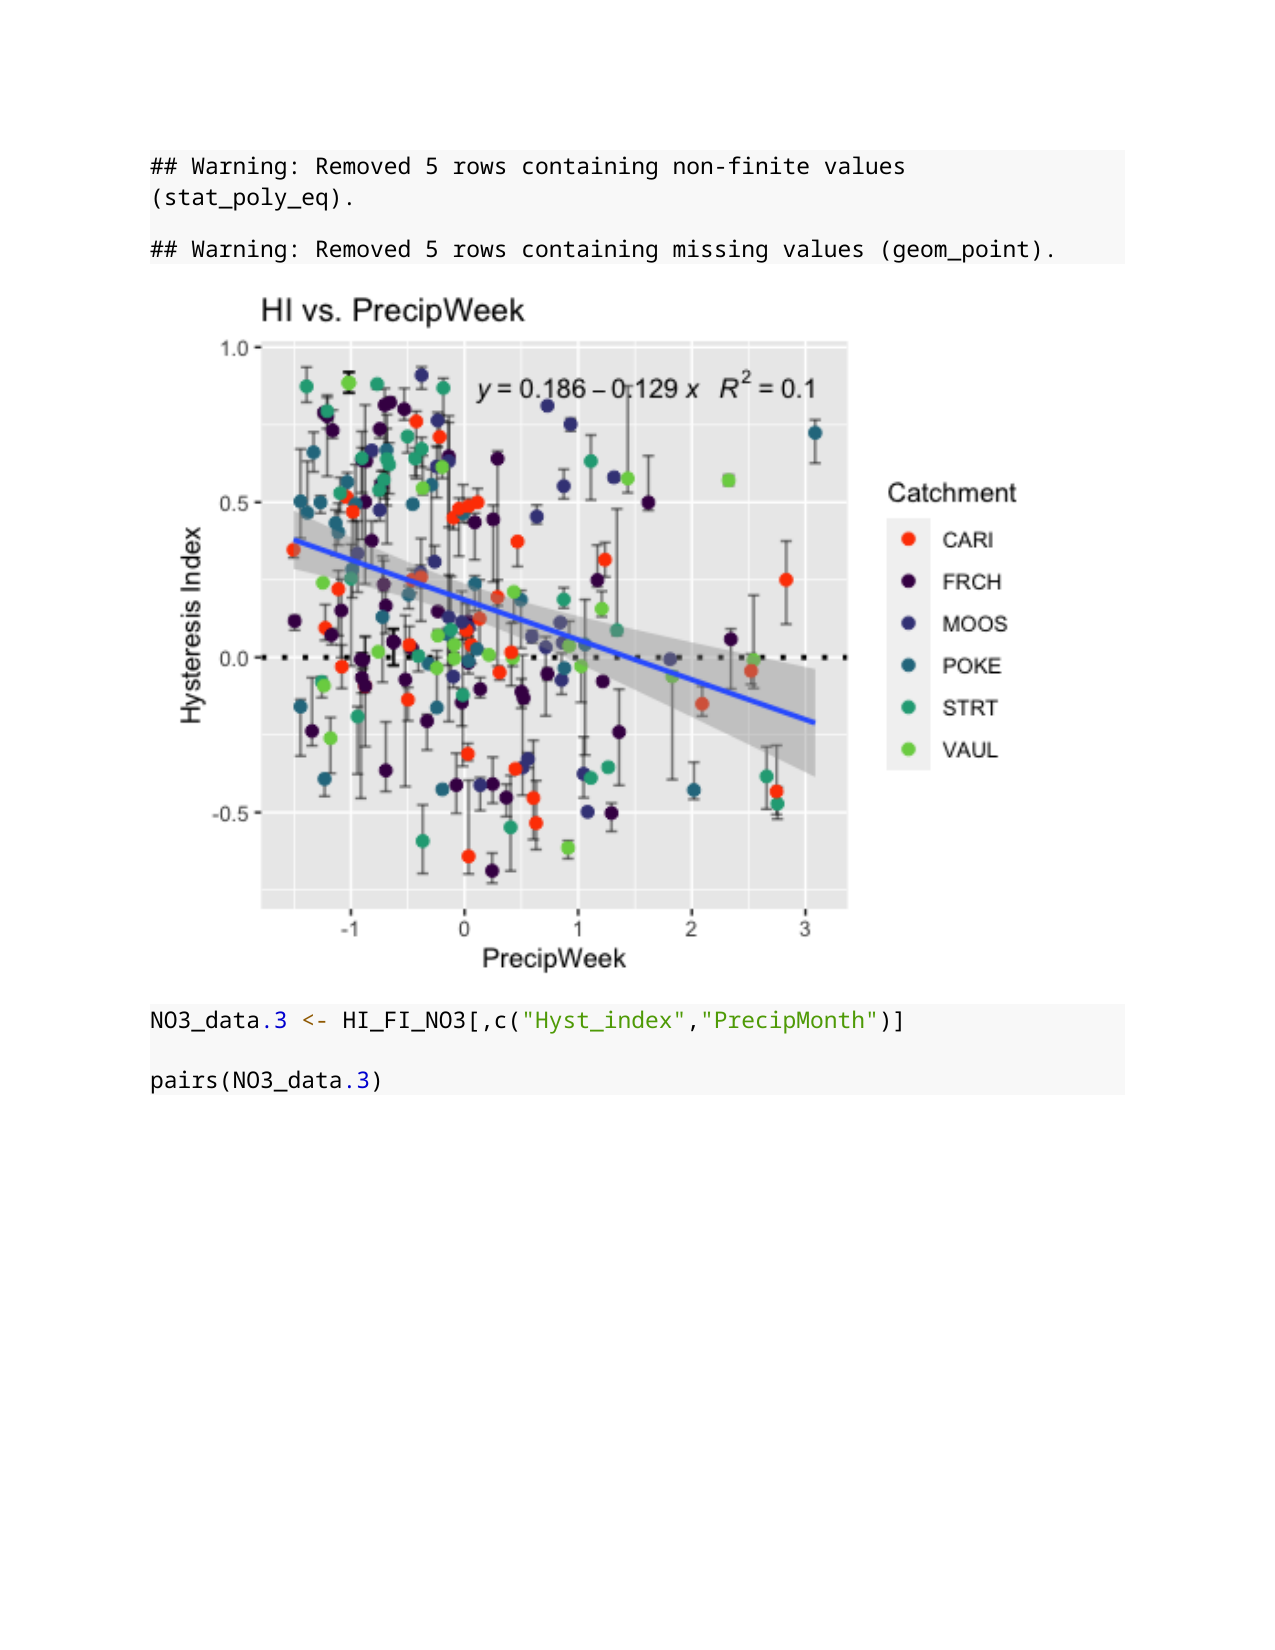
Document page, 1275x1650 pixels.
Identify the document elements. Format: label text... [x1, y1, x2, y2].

text ## Warning: Removed 5 rows containing missing values (geom_point). [150, 233, 1125, 264]
text NO3_data.3 <- HI_FI_NO3[,c("Hyst_index","PrecipMonth")] pairs(NO3_data.3) [150, 1004, 1125, 1095]
picture [168, 285, 1044, 986]
text ## Warning: Removed 5 rows containing non-finite values (stat_poly_eq). [150, 150, 1125, 212]
